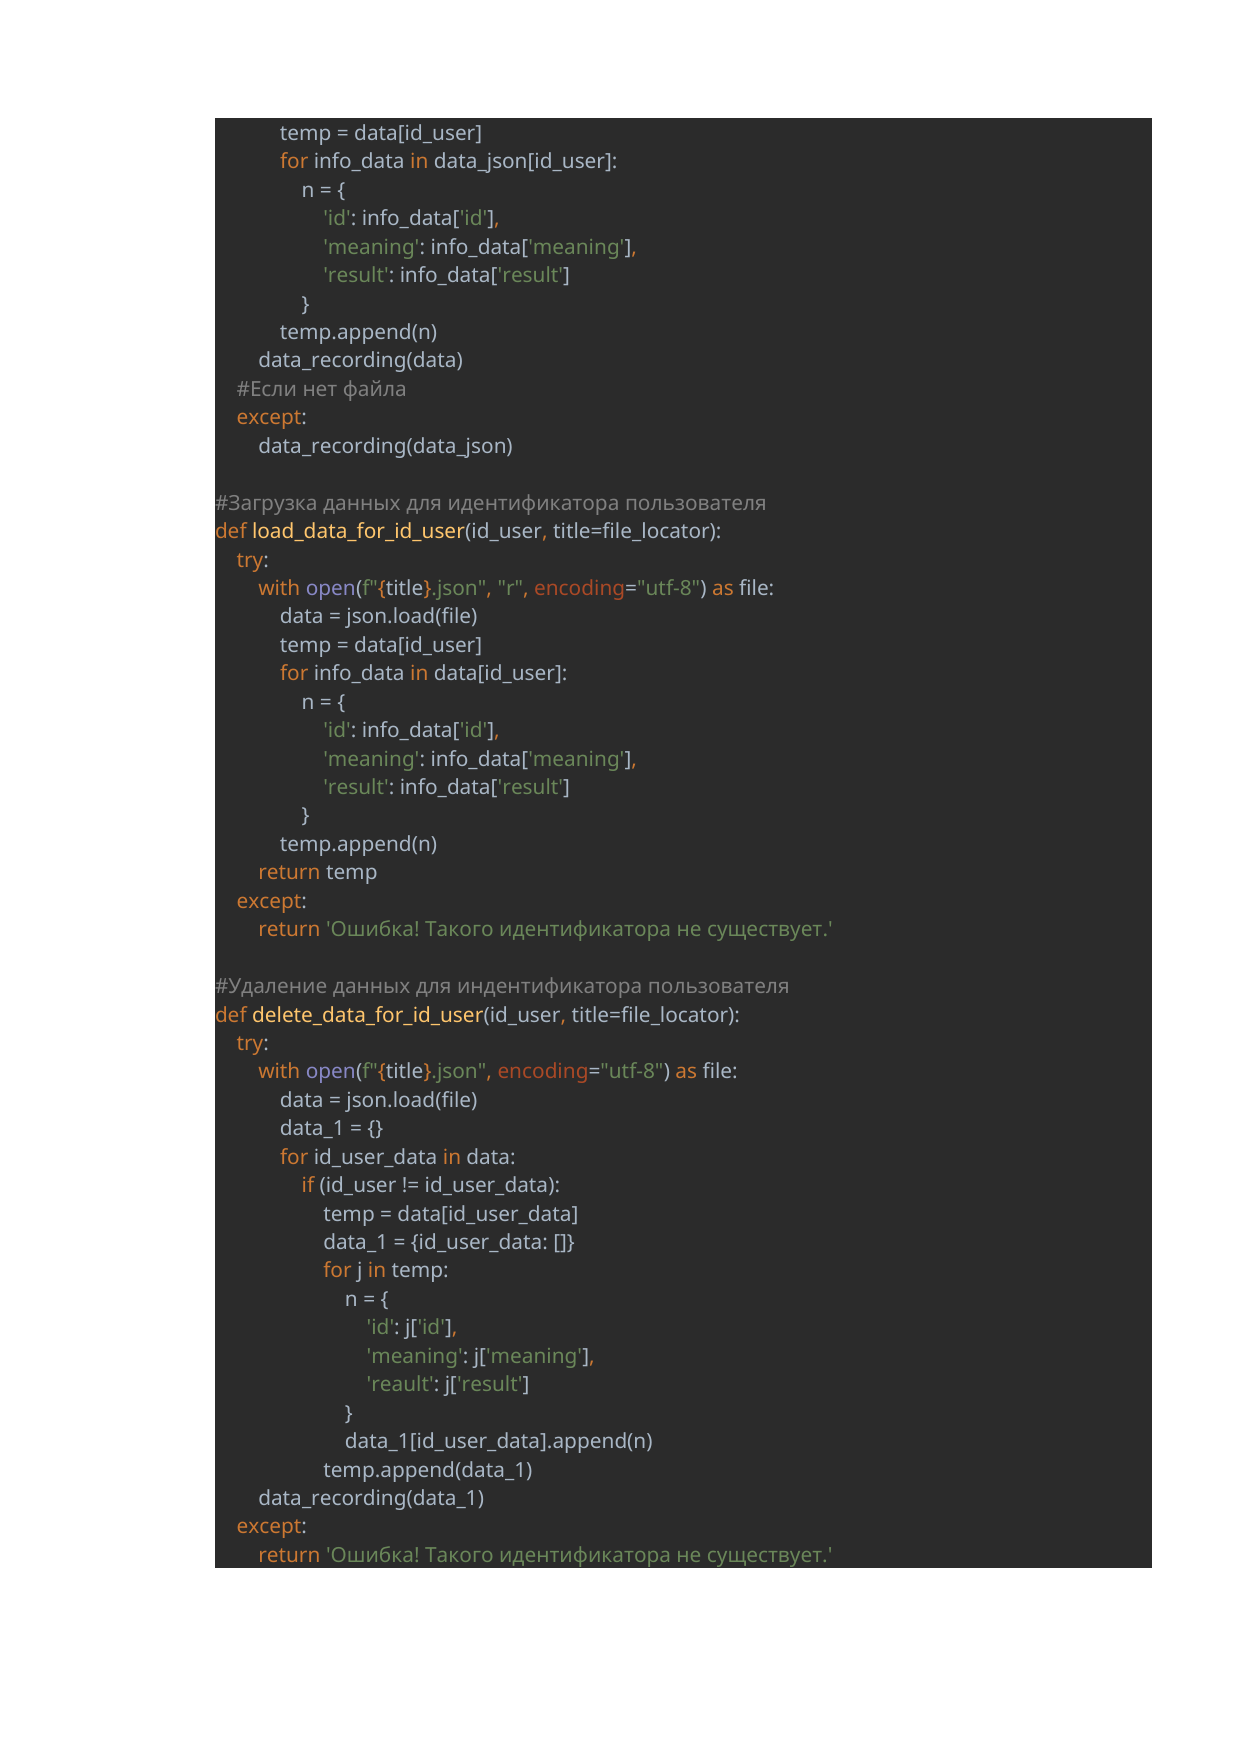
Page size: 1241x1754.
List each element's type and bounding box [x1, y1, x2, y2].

text [215, 118, 1152, 1568]
